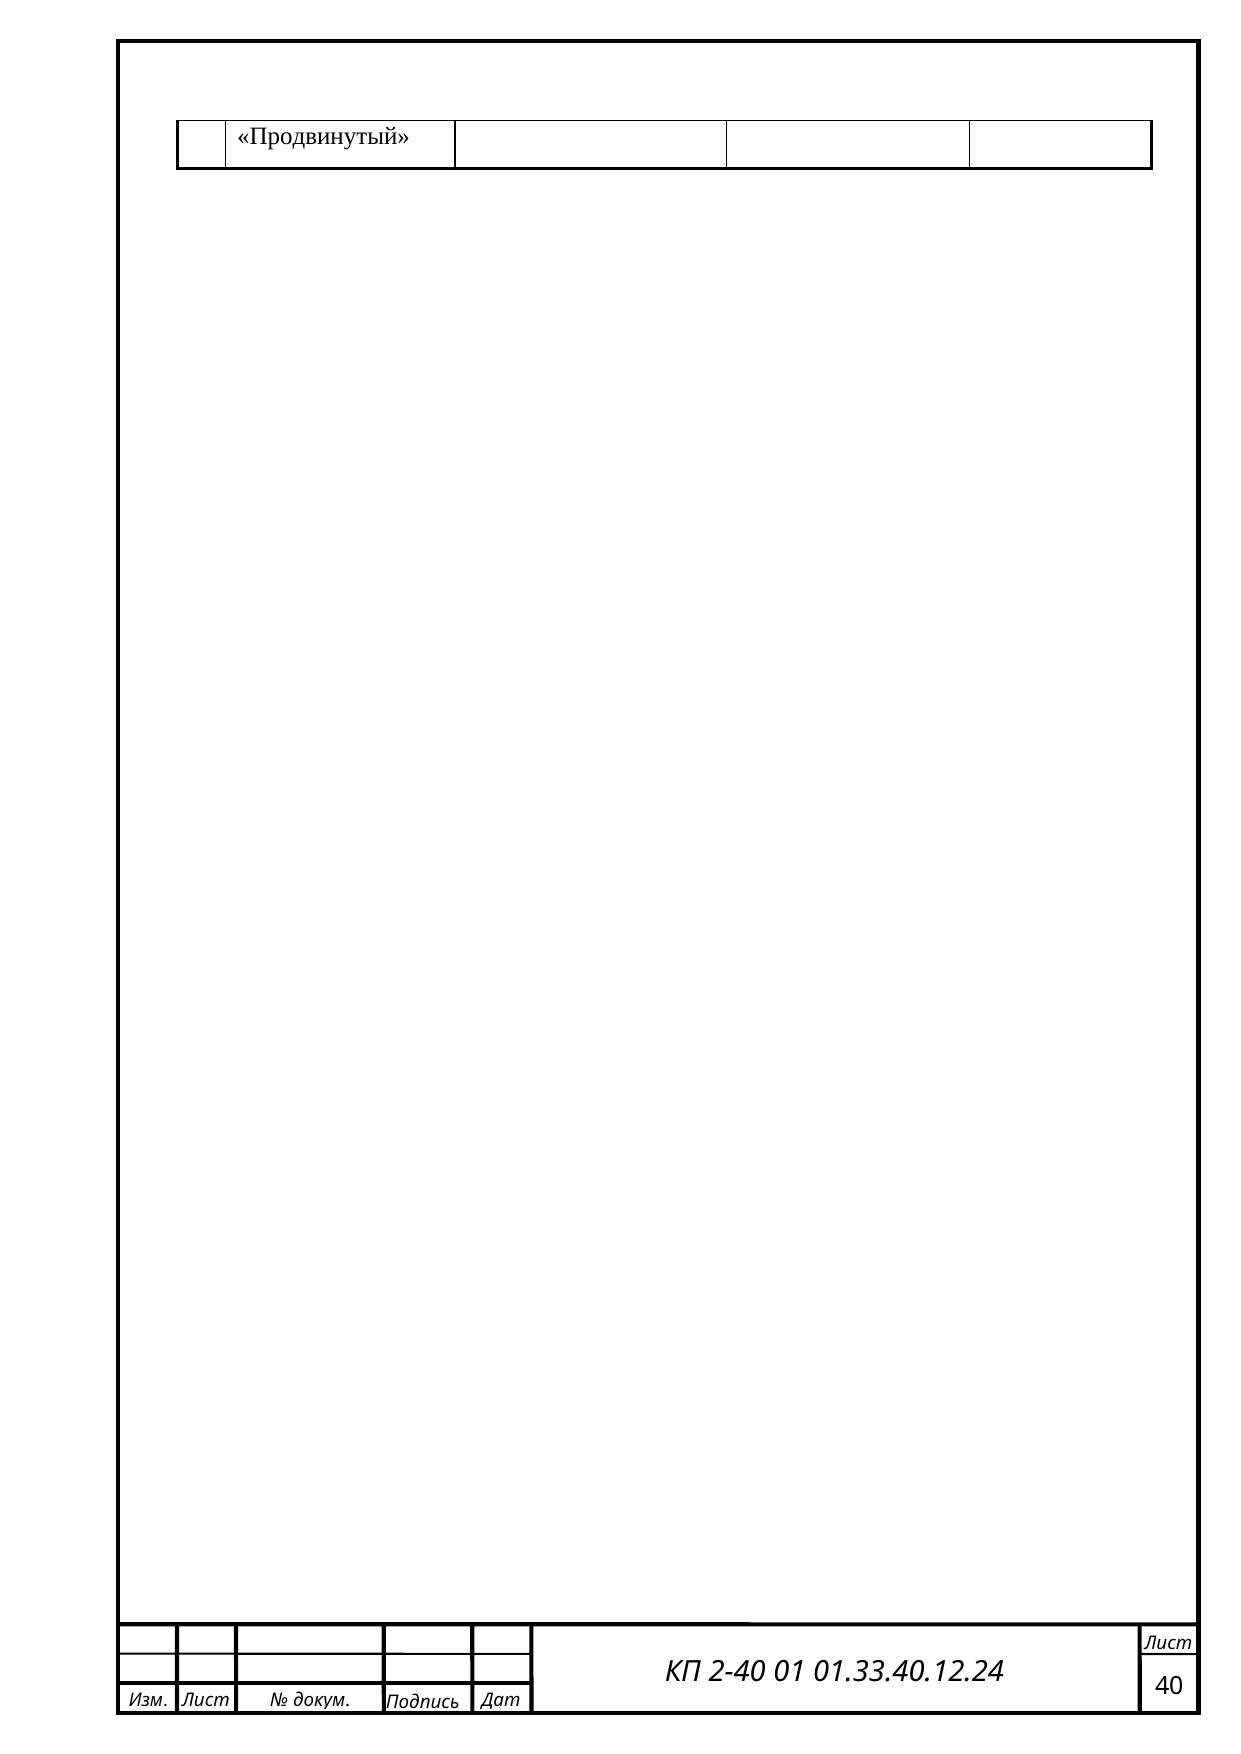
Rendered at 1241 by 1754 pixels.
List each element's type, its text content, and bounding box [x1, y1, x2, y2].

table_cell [456, 121, 726, 167]
table_cell 6 [179, 121, 225, 167]
table_cell Выполнено [970, 121, 1150, 167]
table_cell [226, 121, 454, 167]
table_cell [727, 121, 969, 167]
